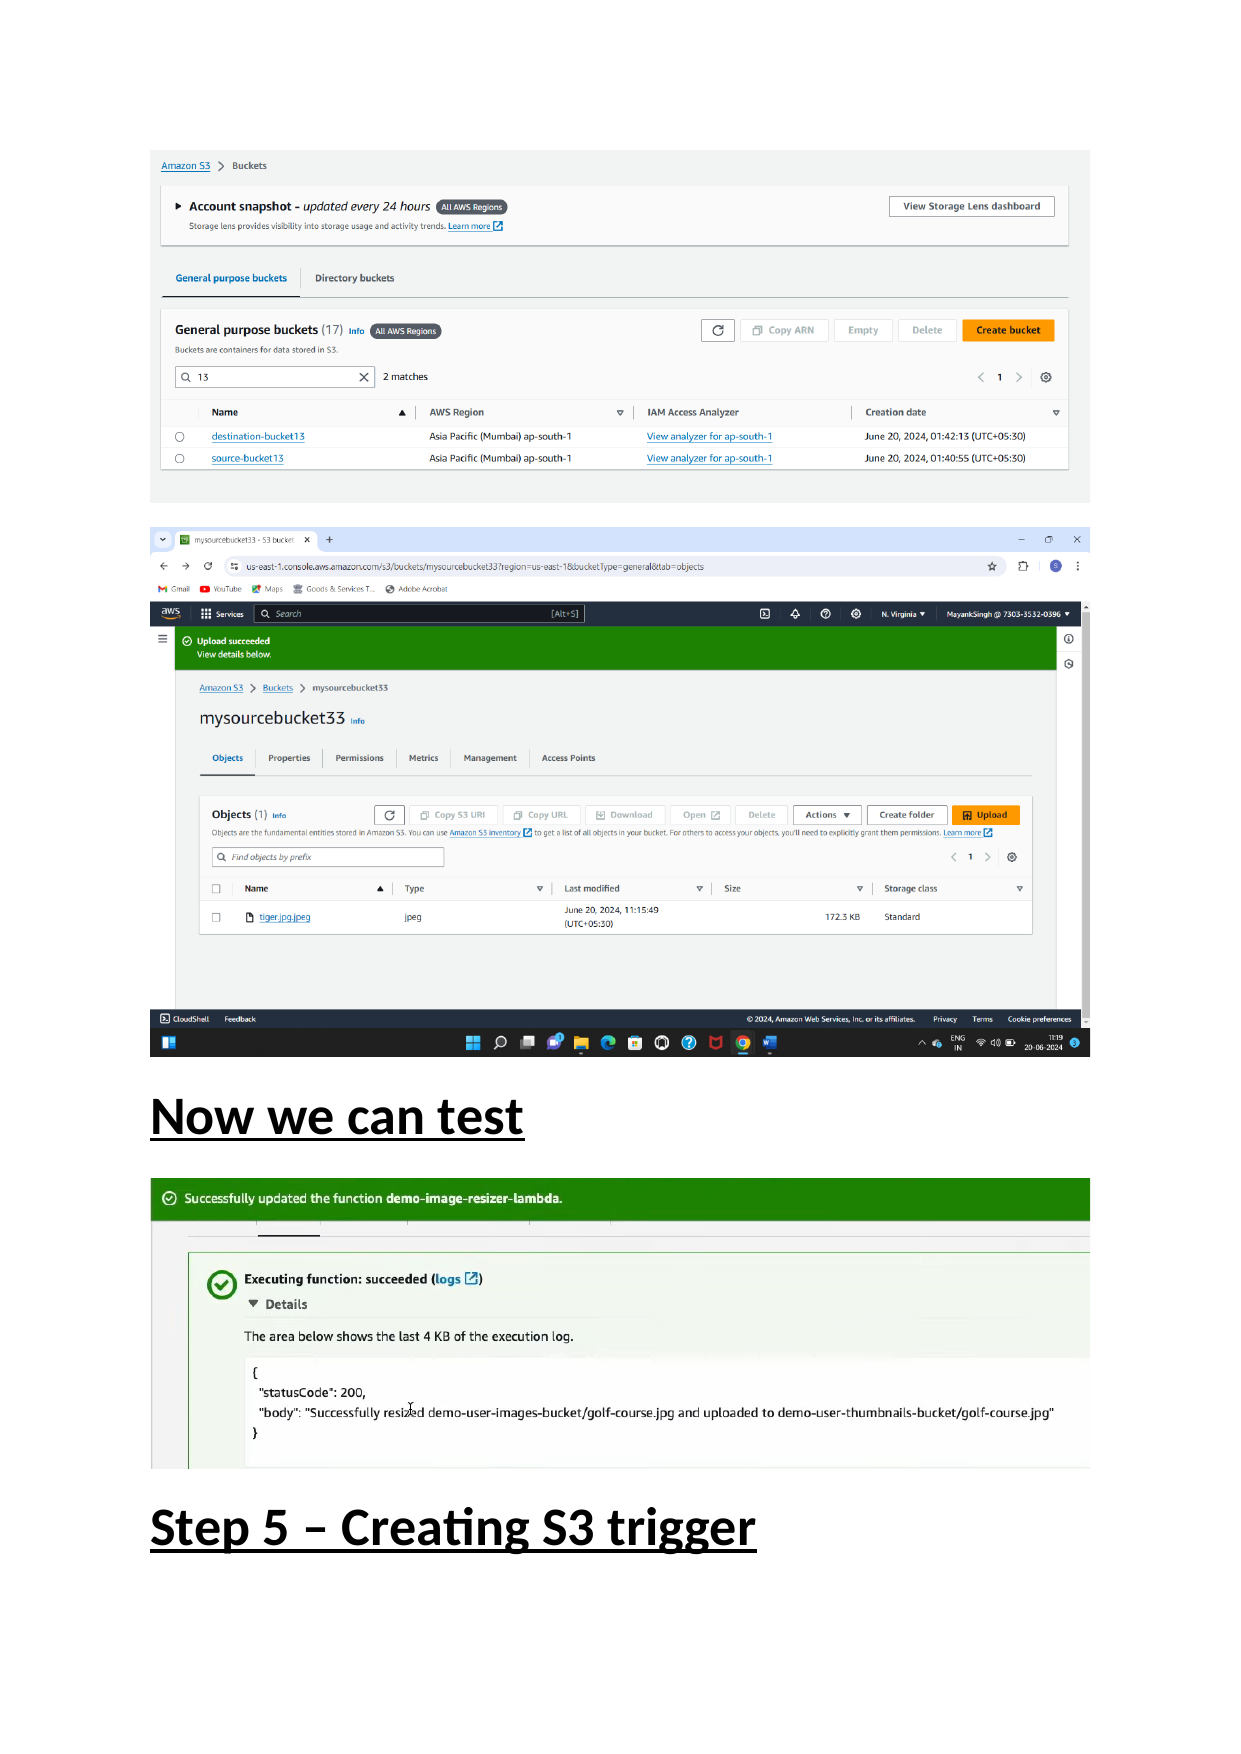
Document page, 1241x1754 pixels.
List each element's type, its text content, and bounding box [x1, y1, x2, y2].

picture [150, 527, 1091, 1057]
text Now we can test [150, 1082, 1090, 1148]
picture [150, 150, 1091, 503]
text Step 5 – Creating S3 trigger [150, 1493, 1090, 1559]
picture [150, 1178, 1091, 1469]
